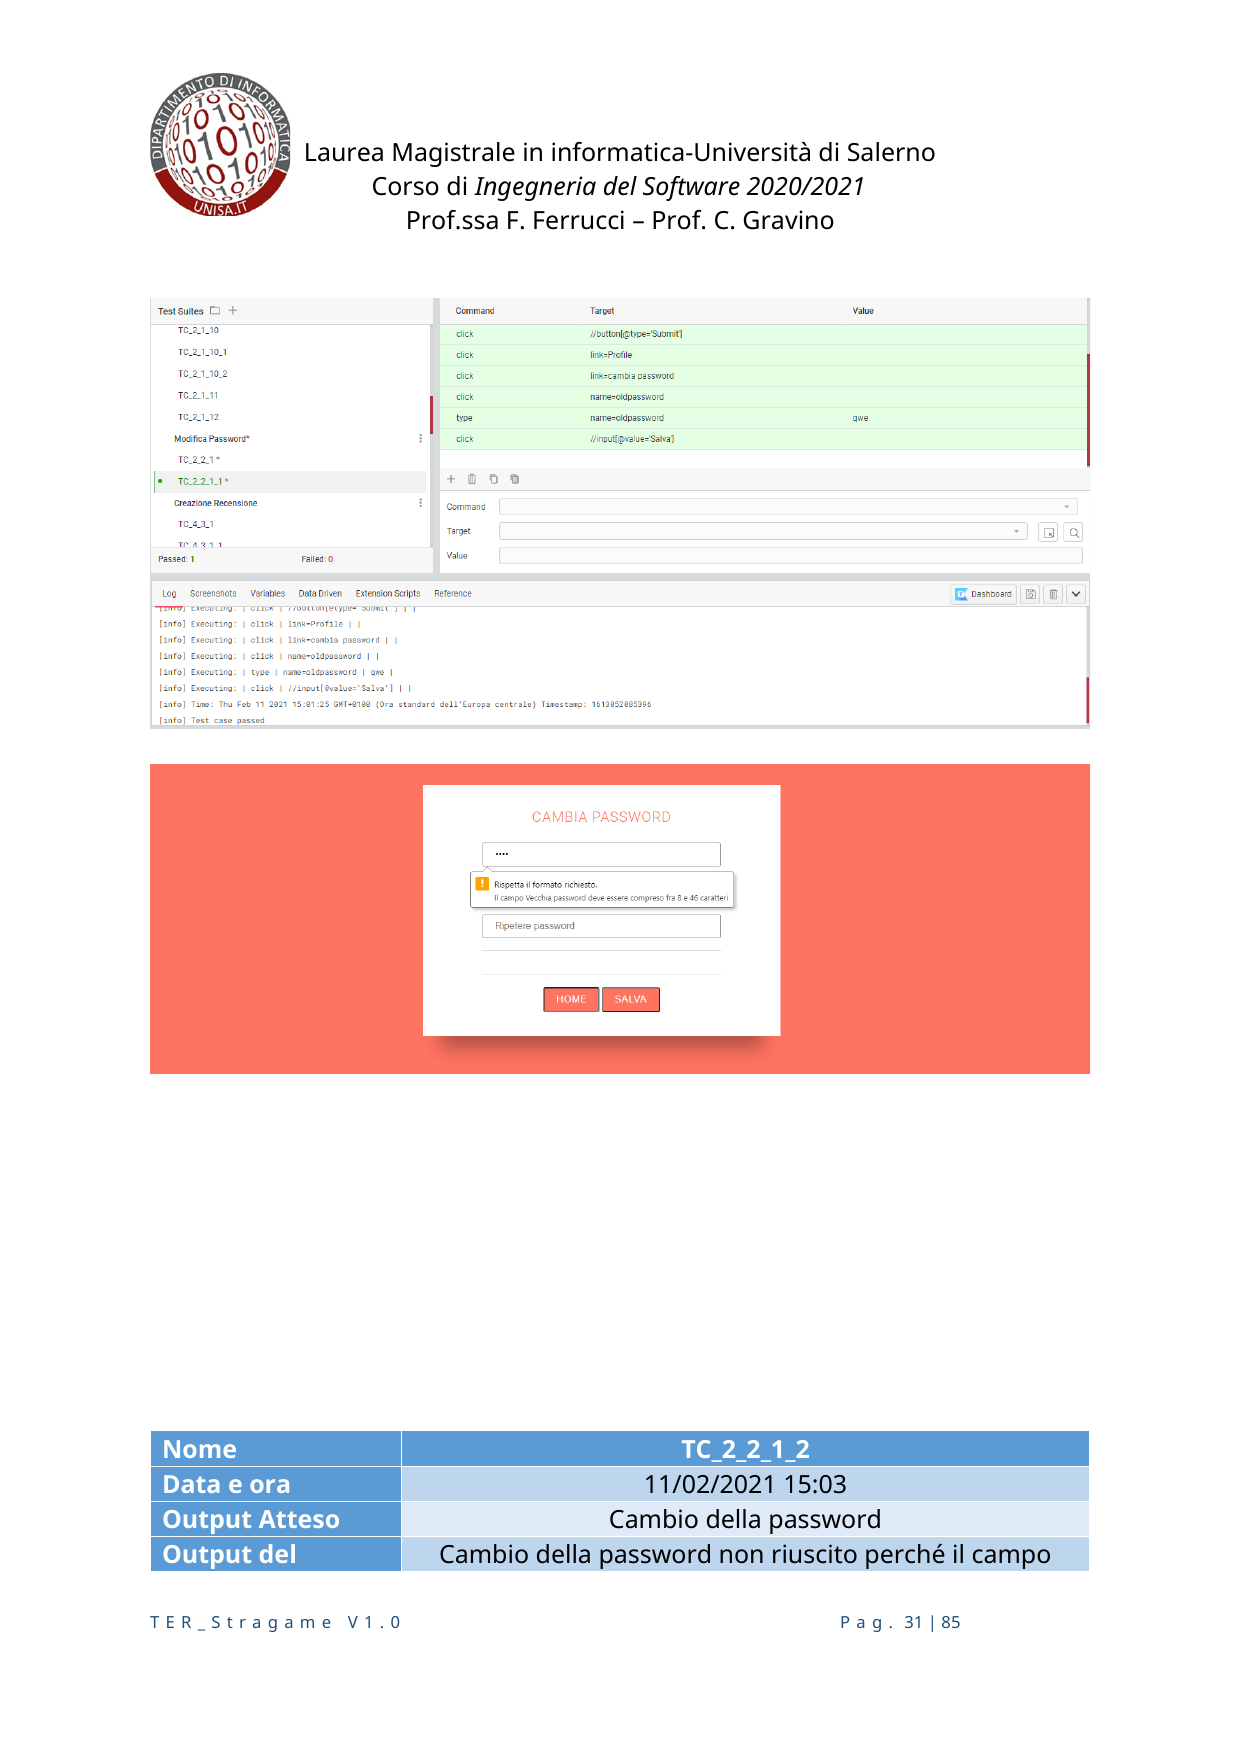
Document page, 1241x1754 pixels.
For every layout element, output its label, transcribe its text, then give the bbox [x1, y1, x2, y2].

table_cell Output del sistema [151, 1537, 401, 1571]
table_cell Output Atteso [151, 1502, 401, 1536]
picture [150, 764, 1091, 1074]
table_header TC_2_2_1_2 [402, 1431, 1089, 1466]
table_header Nome [151, 1431, 401, 1466]
table_cell Cambio della password non riuscito perché il campo vecchia password è troppo lungo [402, 1537, 1089, 1571]
table_cell Data e ora [151, 1467, 401, 1501]
picture [149, 73, 290, 215]
table_cell Cambio della password [402, 1502, 1089, 1536]
table_cell 11/02/2021 15:03 [402, 1467, 1089, 1501]
picture [150, 298, 1091, 729]
